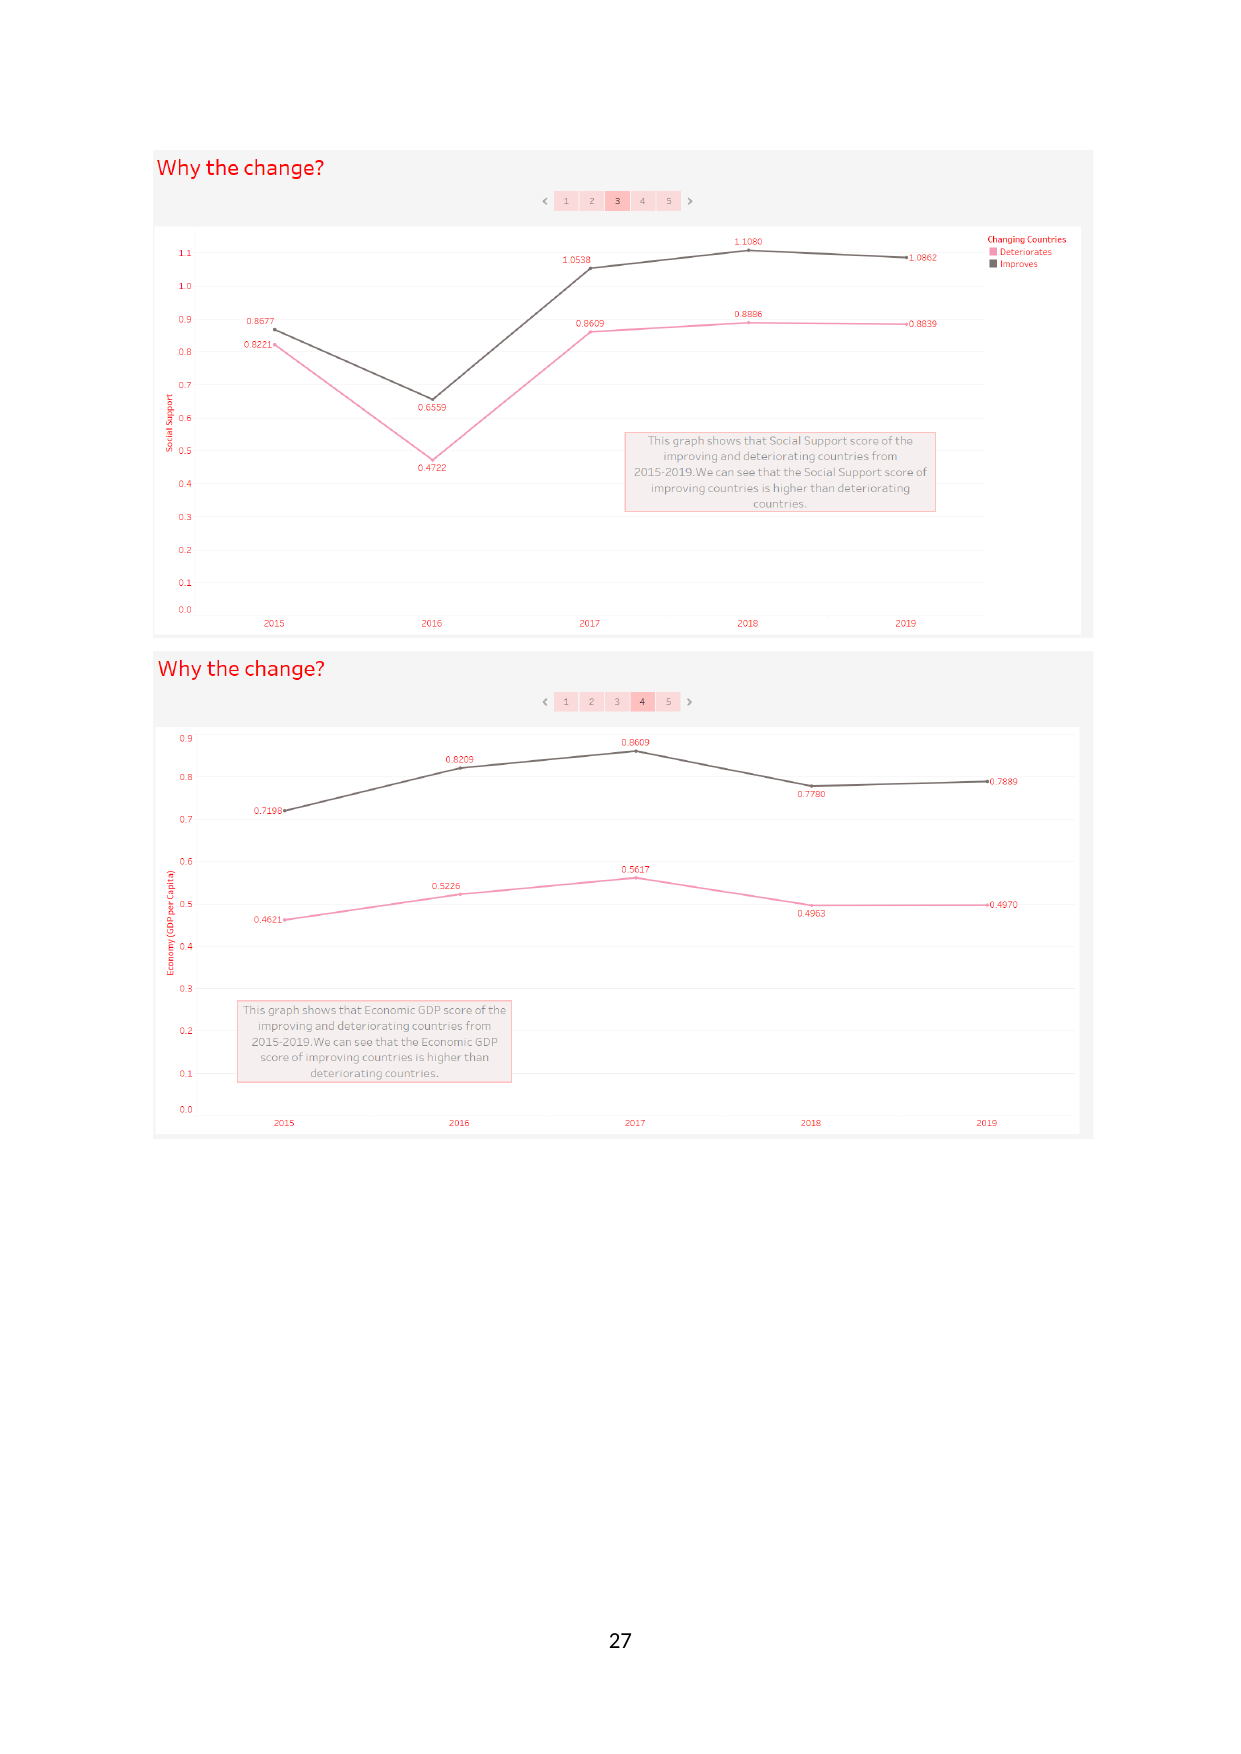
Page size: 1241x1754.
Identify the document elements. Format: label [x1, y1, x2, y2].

picture [153, 150, 1094, 638]
picture [153, 651, 1094, 1139]
